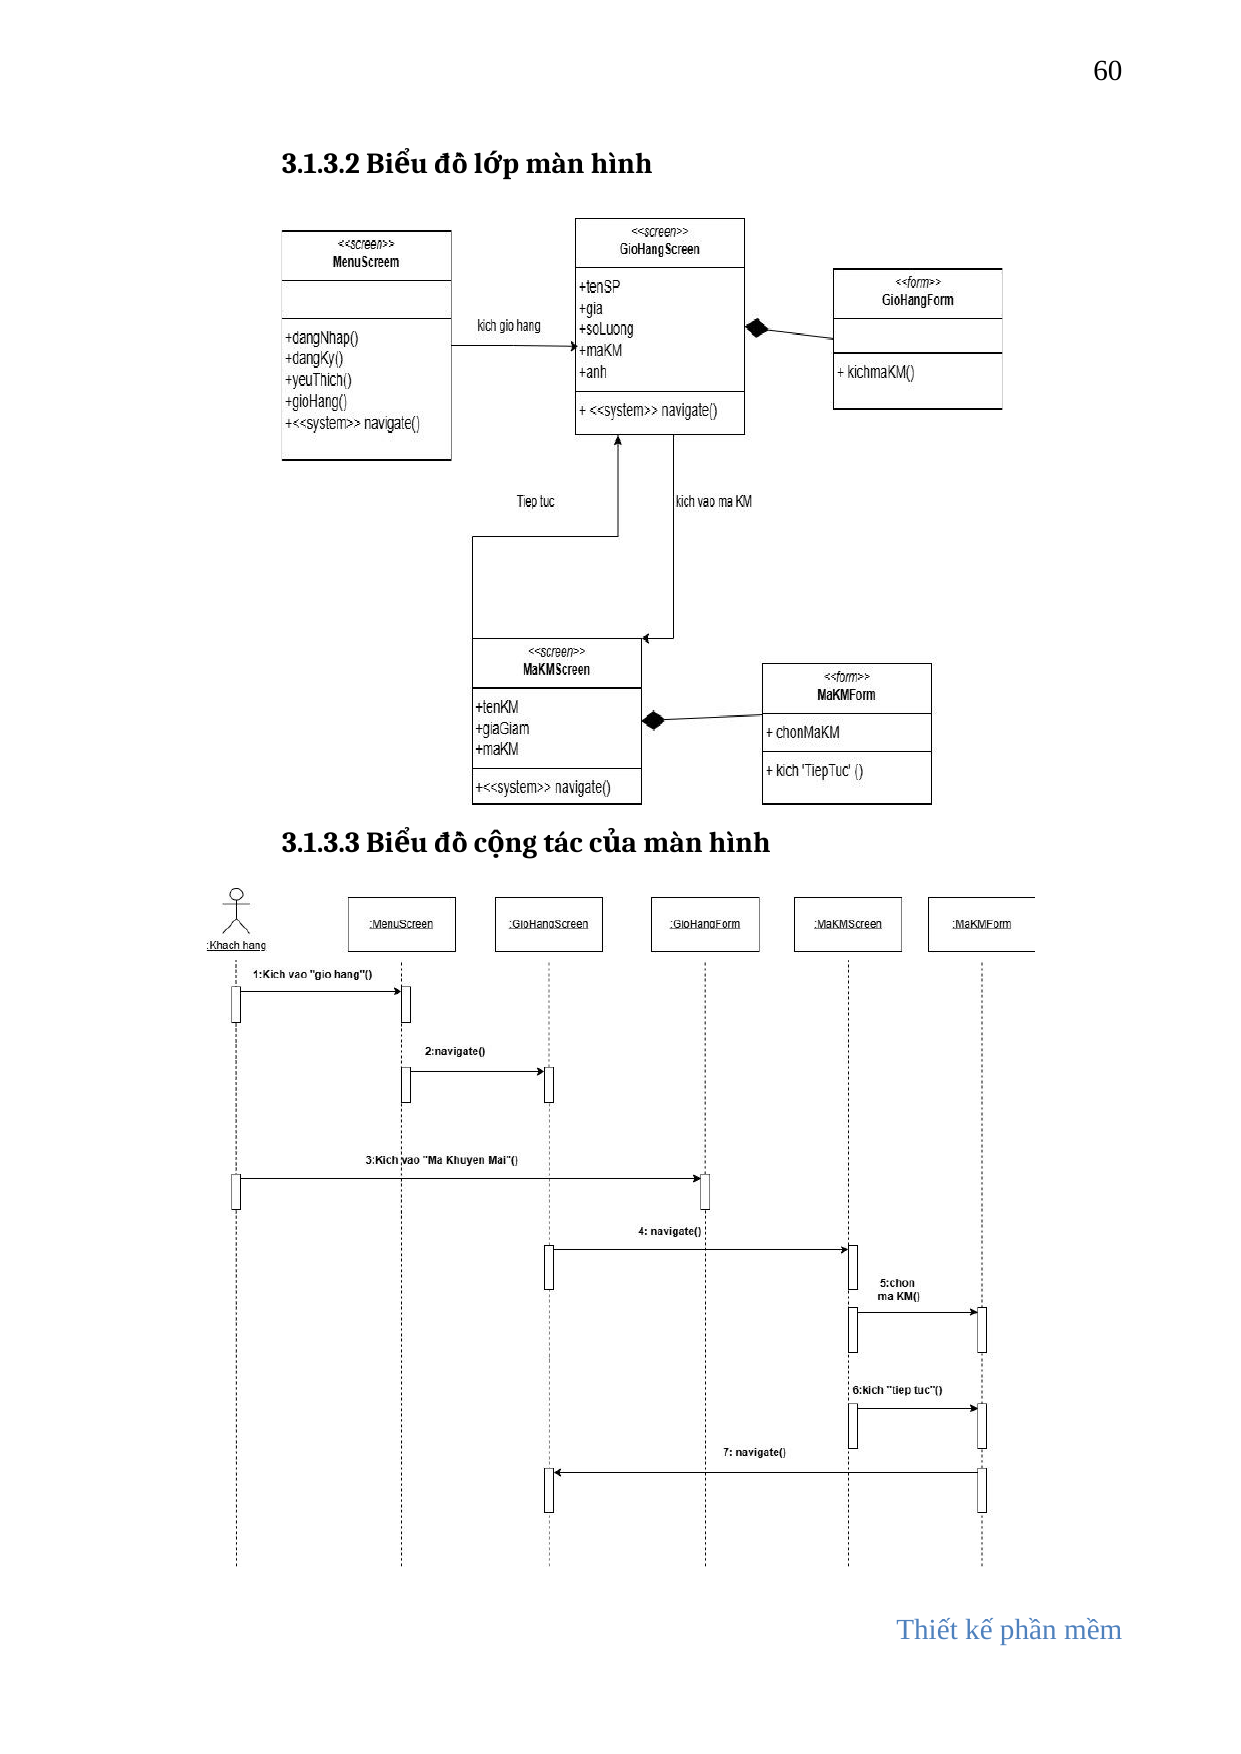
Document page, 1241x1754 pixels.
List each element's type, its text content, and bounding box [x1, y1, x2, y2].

subtitle 3.1.3.3 Biểu đồ cộng tác của màn hình [207, 826, 1122, 859]
subtitle 3.1.3.2 Biểu đồ lớp màn hình [207, 148, 1122, 181]
picture [206, 888, 1035, 1567]
picture [281, 218, 1003, 805]
